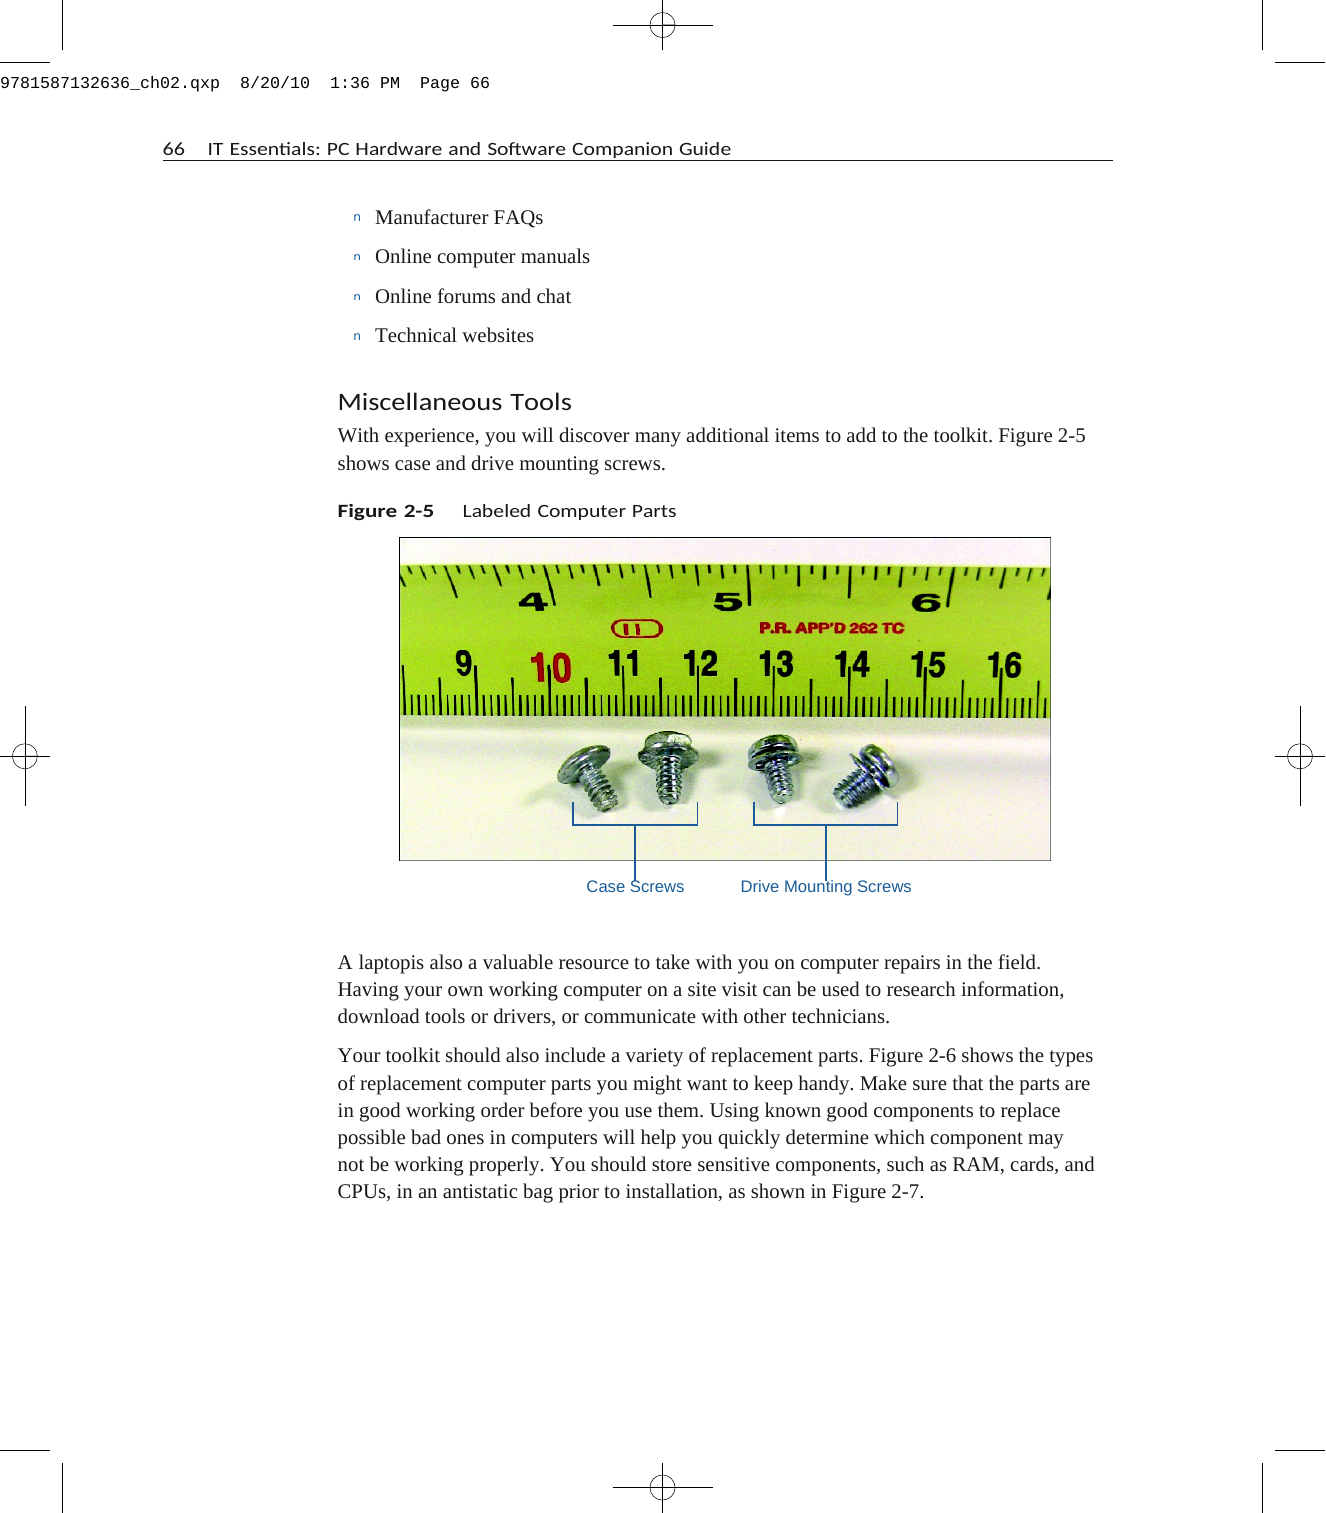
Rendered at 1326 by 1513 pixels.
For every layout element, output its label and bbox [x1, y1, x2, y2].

picture [399, 537, 1051, 861]
